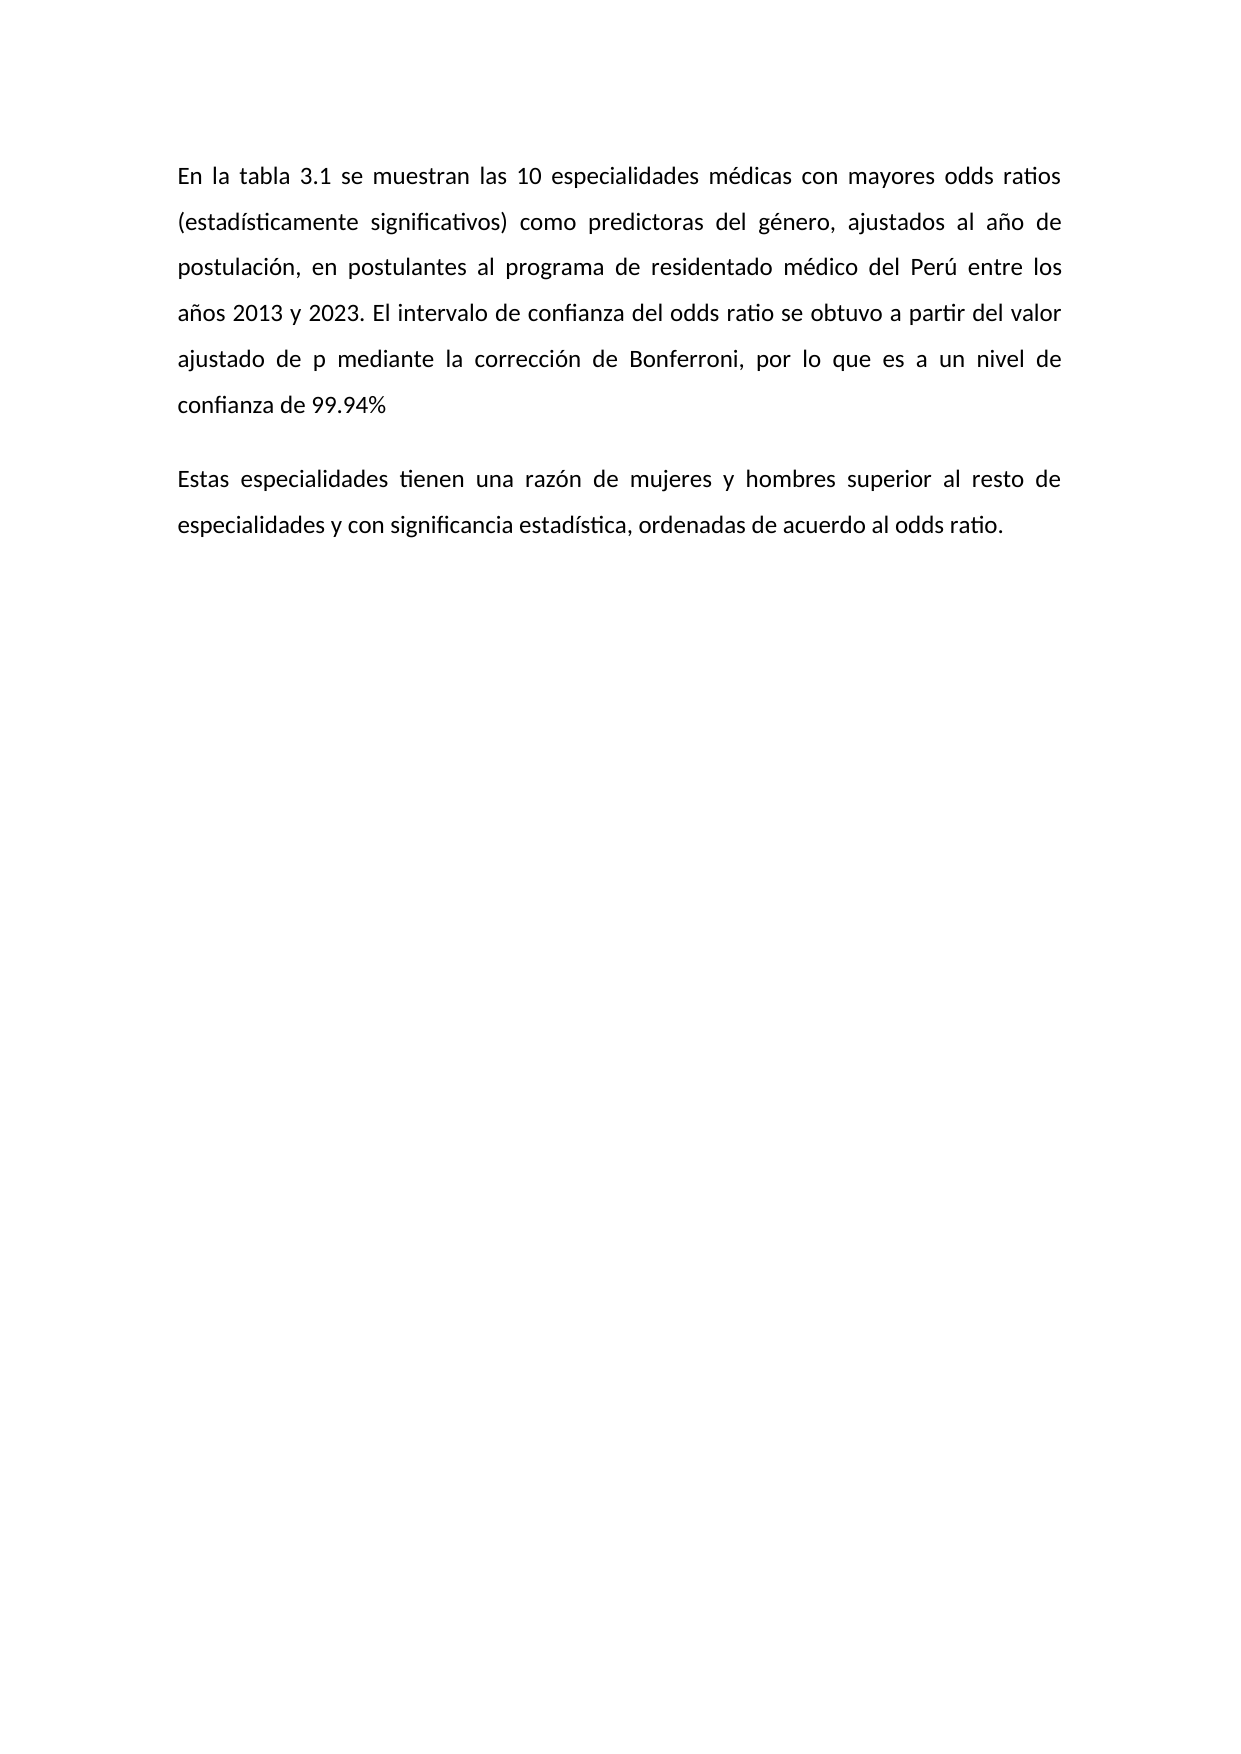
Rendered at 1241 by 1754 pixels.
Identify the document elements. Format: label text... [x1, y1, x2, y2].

text En la tabla 3.1 se muestran las 10 especialidades médicas con mayores odds ratios (estadísticamente significativos) como predictoras del género, ajustados al año de postulación, en postulantes al programa de residentado médico del Perú entre los años 2013 y 2023. El intervalo de confianza del odds ratio se obtuvo a partir del valor ajustado de p mediante la corrección de Bonferroni, por lo que es a un nivel de confianza de 99.94% [177, 160, 1063, 419]
text Estas especialidades tienen una razón de mujeres y hombres superior al resto de especialidades y con significancia estadística, ordenadas de acuerdo al odds ratio. [177, 464, 1063, 540]
